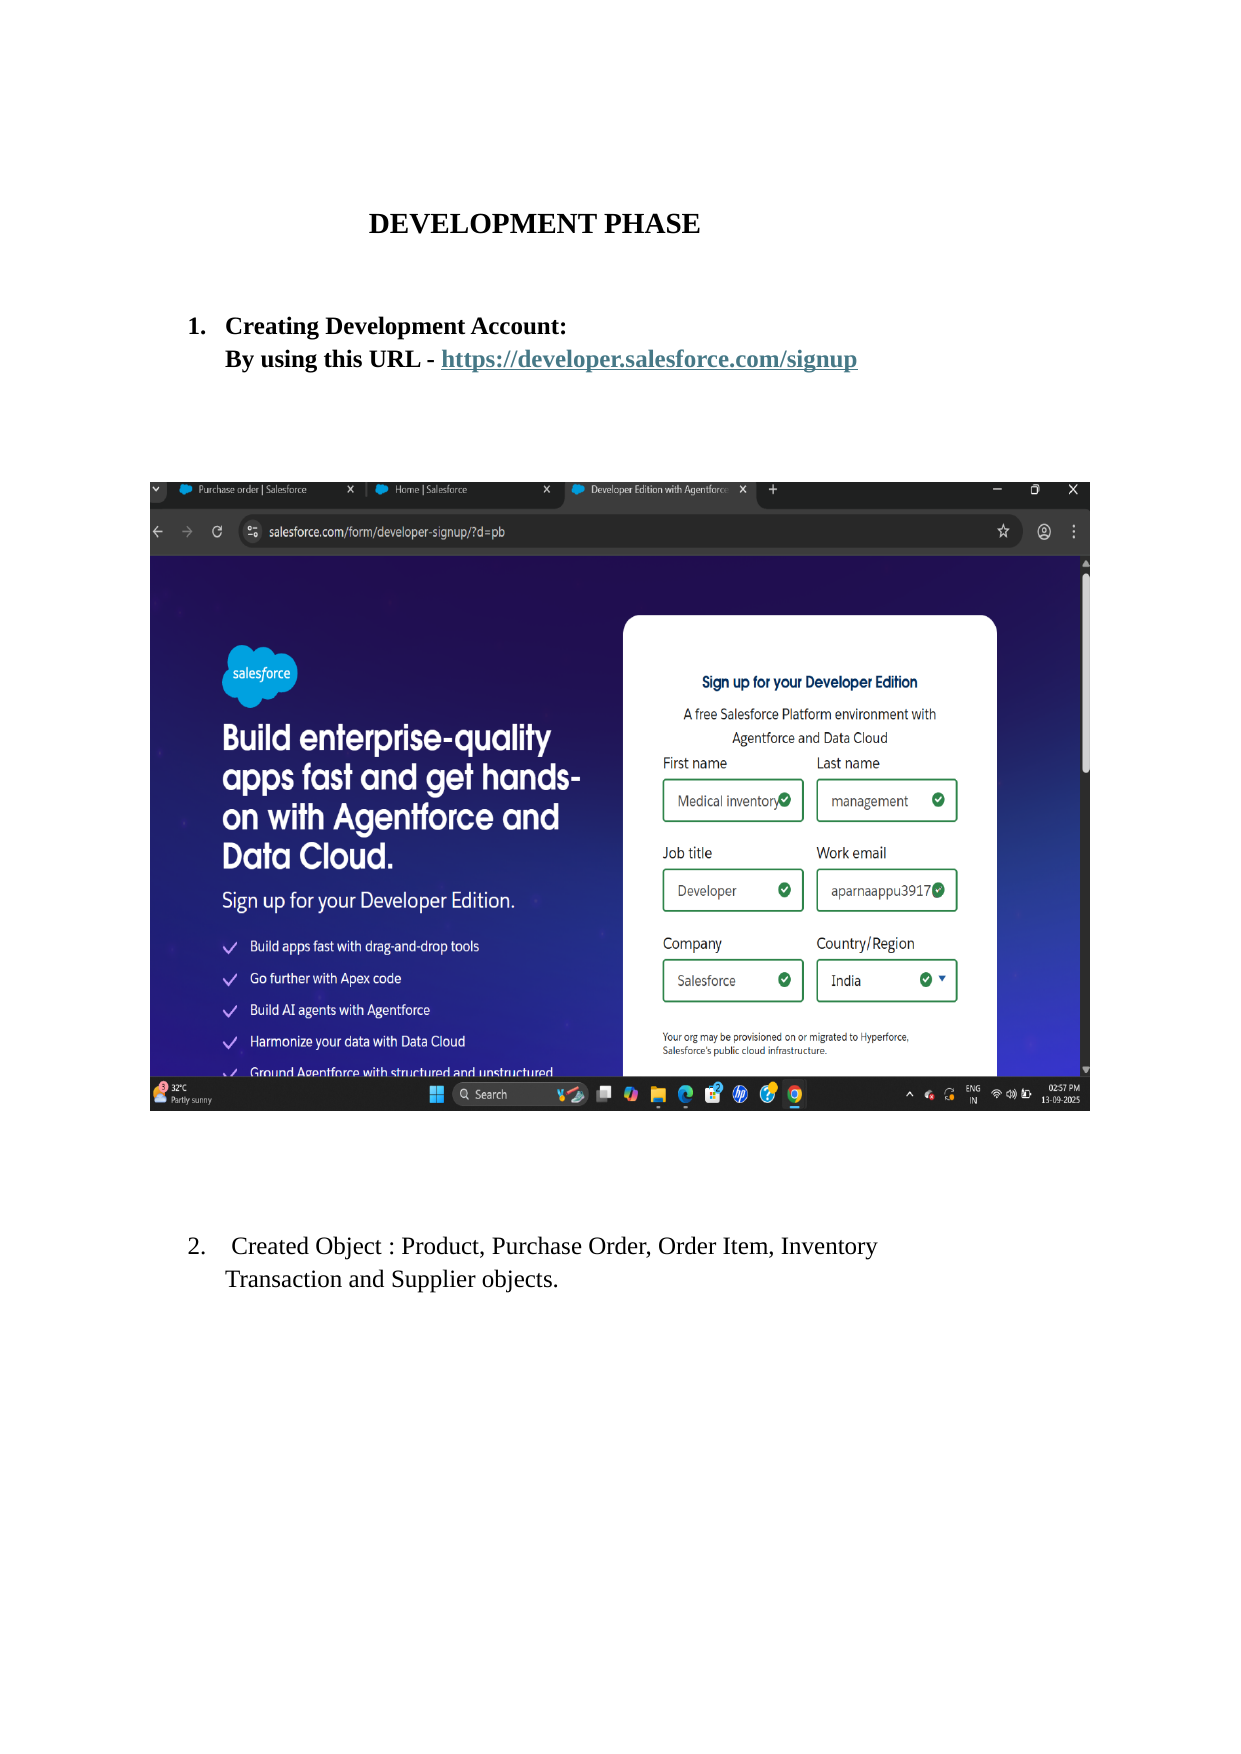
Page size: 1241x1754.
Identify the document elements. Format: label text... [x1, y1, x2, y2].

picture [150, 482, 1090, 1111]
list By using this URL - https://developer.salesforce.com/signup [225, 344, 1090, 372]
text DEVELOPMENT PHASE [150, 206, 1090, 239]
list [187, 1231, 1090, 1293]
list Creating Development Account: [187, 311, 1090, 339]
